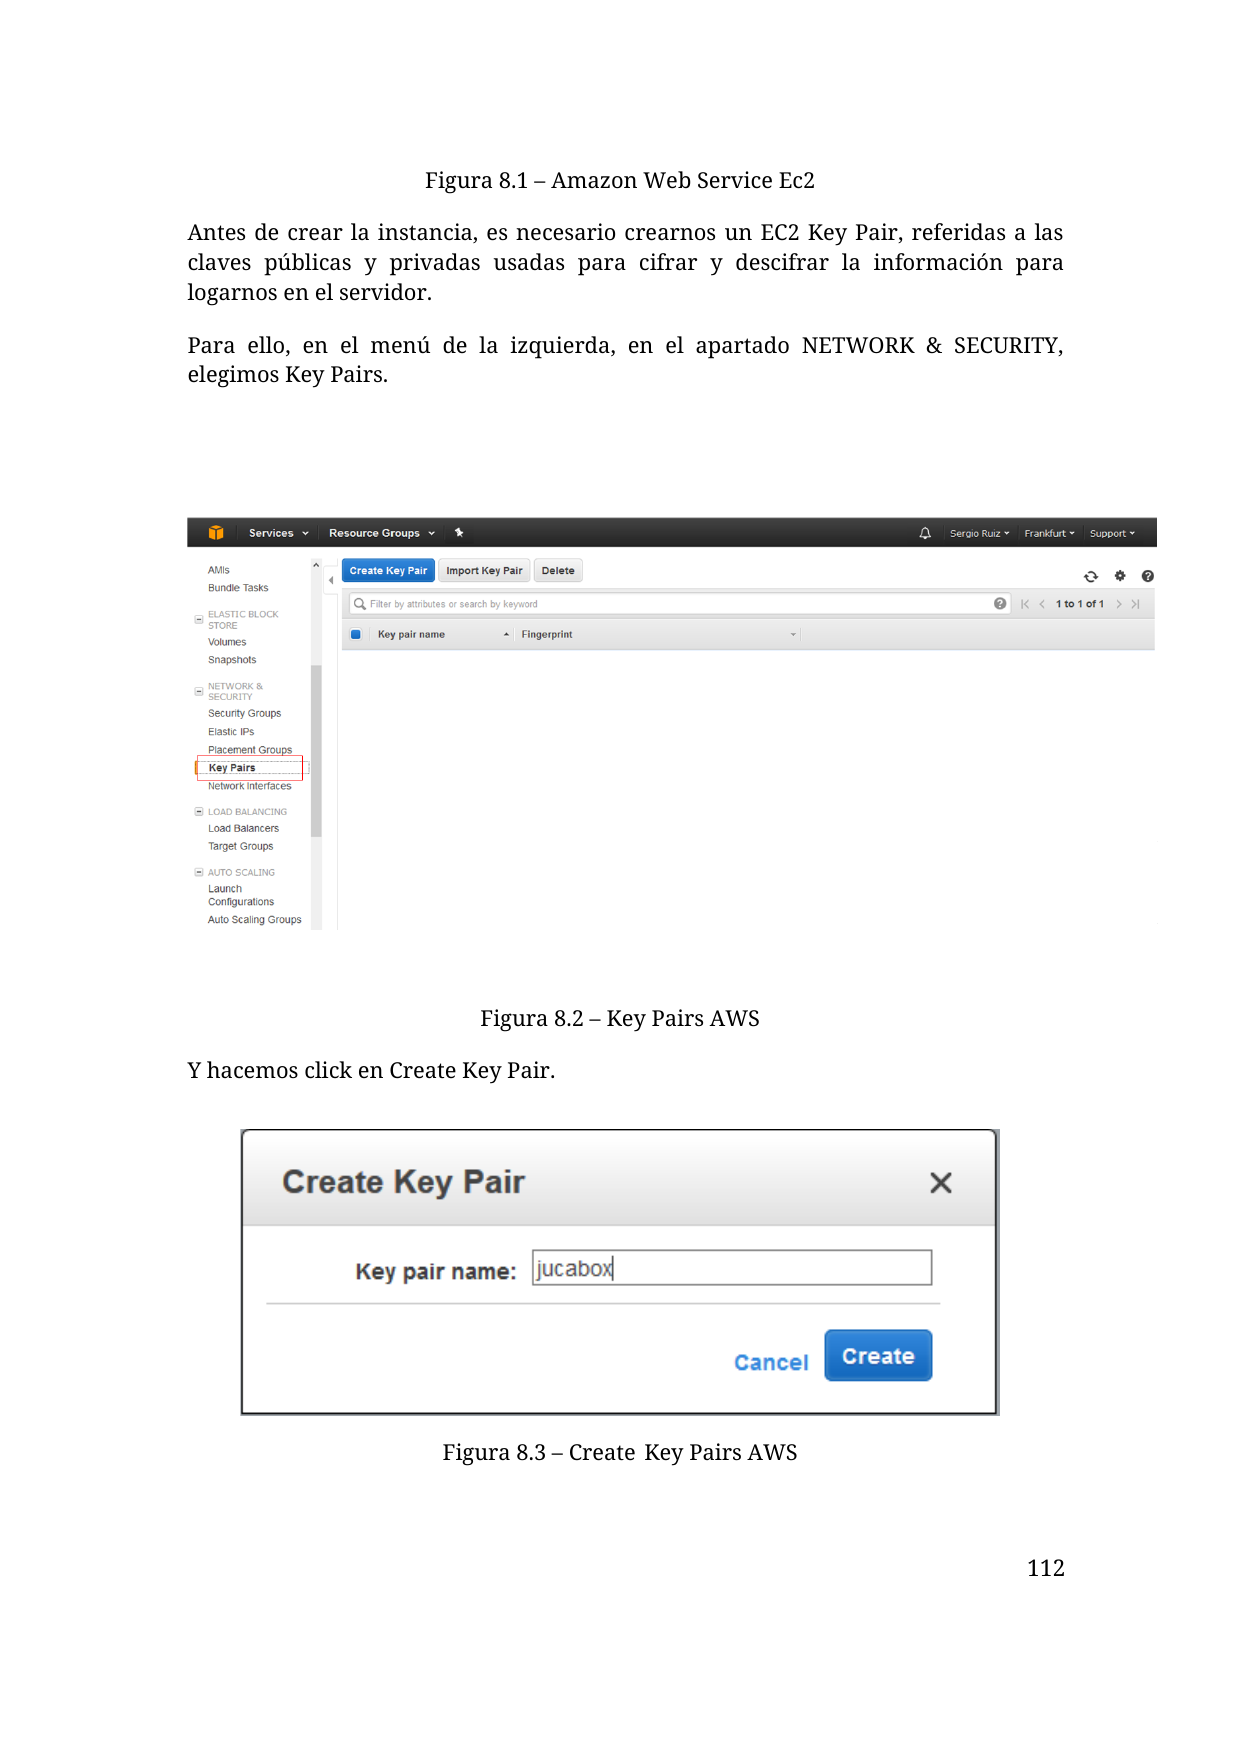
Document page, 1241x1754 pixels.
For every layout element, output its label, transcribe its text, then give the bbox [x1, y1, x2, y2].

picture [187, 517, 1158, 930]
subtitle Figura 8.2 – Key Pairs AWS [175, 1003, 1065, 1033]
text Para ello, en el menú de la izquierda, en el apartado NETWORK & SECURITY, elegimos Key Pairs. [187, 329, 1065, 389]
picture [240, 1129, 1000, 1416]
text Antes de crear la instancia, es necesario crearnos un EC2 Key Pair, referidas a las claves públicas y privadas usadas para cifrar y descifrar la información para logarnos en el servidor. [187, 217, 1065, 307]
text Y hacemos click en Create Key Pair. [187, 1056, 1065, 1085]
subtitle Figura 8.1 – Amazon Web Service Ec2 [175, 164, 1065, 194]
subtitle Figura 8.3 – Create Key Pairs AWS [175, 1436, 1065, 1466]
